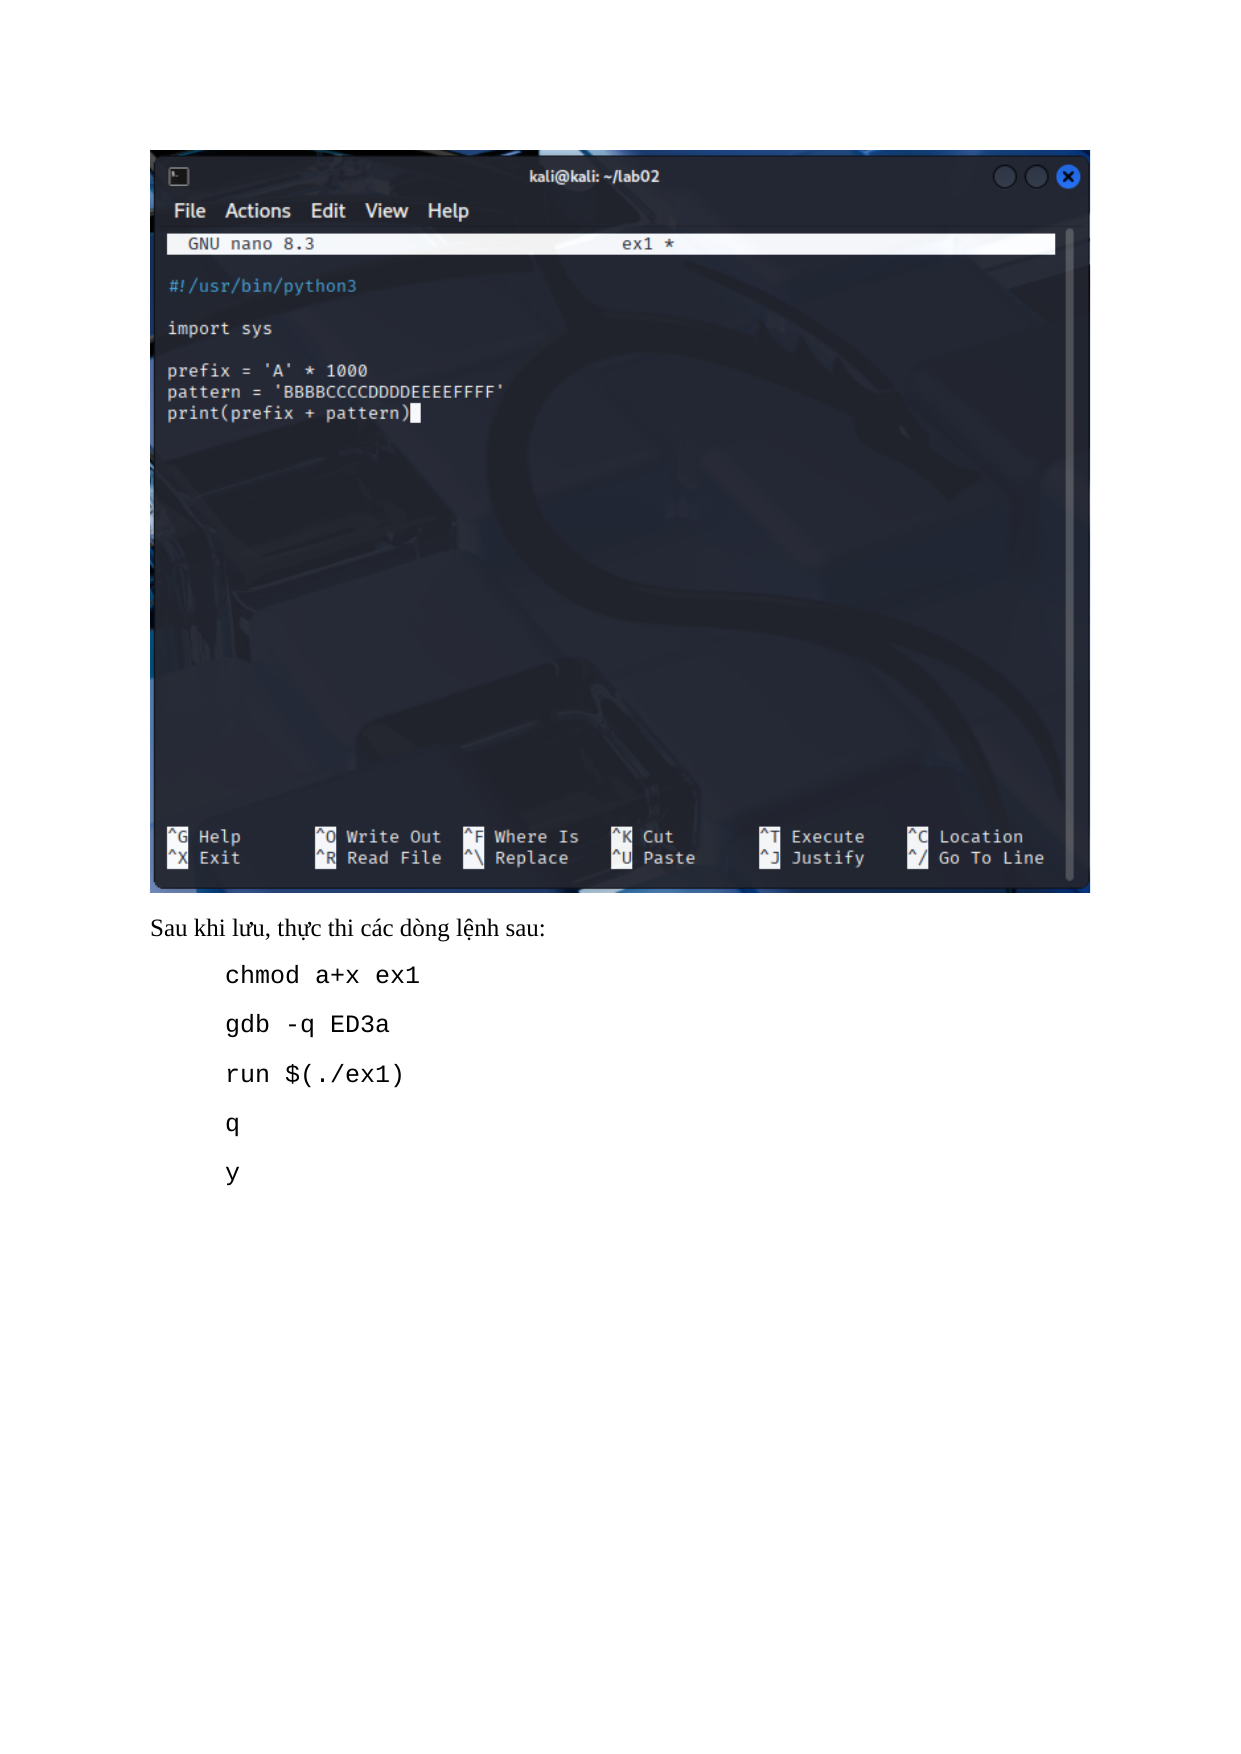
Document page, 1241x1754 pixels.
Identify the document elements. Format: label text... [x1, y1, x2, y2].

text gdb -q ED3a [225, 1012, 1090, 1040]
text q [225, 1110, 1090, 1139]
text Sau khi lưu, thực thi các dòng lệnh sau: [150, 913, 1090, 942]
text run $(./ex1) [225, 1061, 1090, 1089]
picture [150, 150, 1091, 893]
text chmod a+x ex1 [225, 963, 1090, 991]
text y [225, 1159, 1090, 1188]
